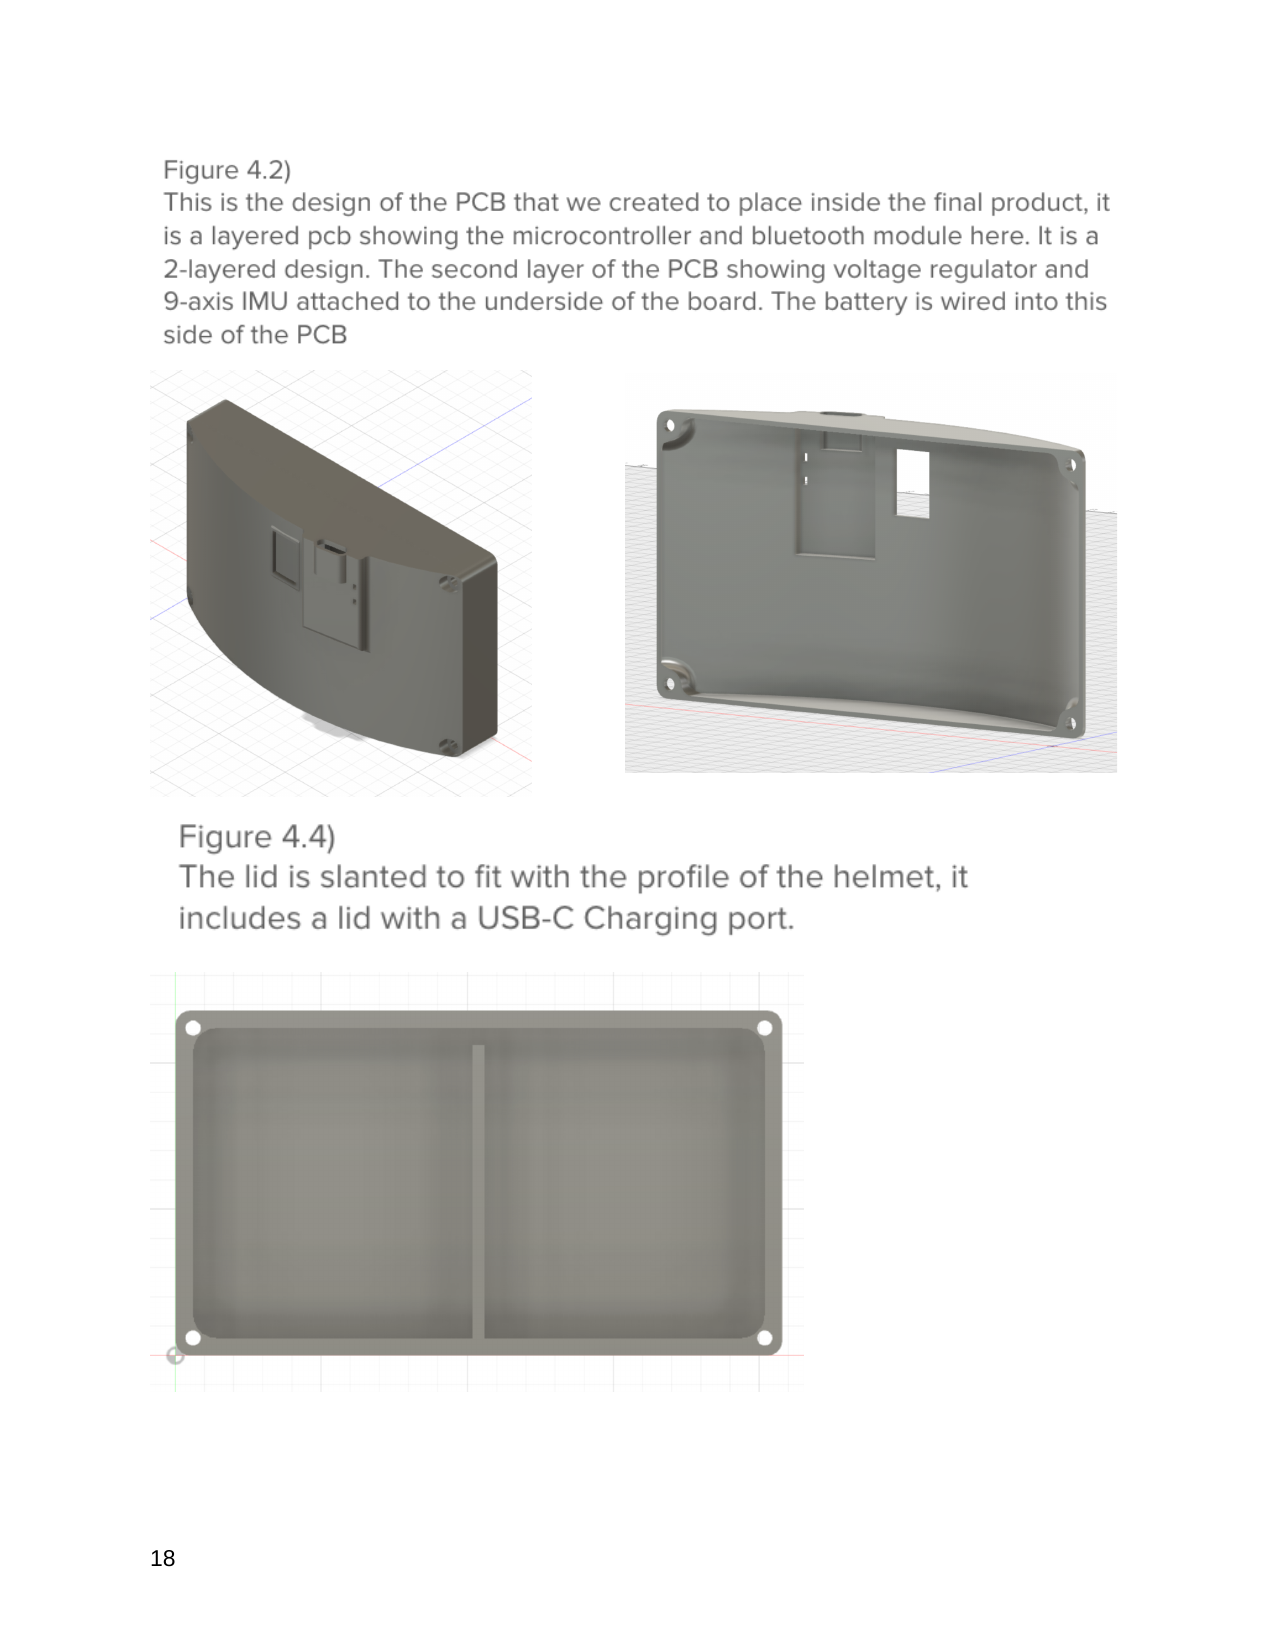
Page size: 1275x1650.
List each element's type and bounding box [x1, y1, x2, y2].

picture [150, 972, 804, 1392]
picture [150, 370, 532, 797]
picture [150, 150, 1125, 367]
picture [150, 800, 1006, 969]
picture [625, 373, 1118, 773]
